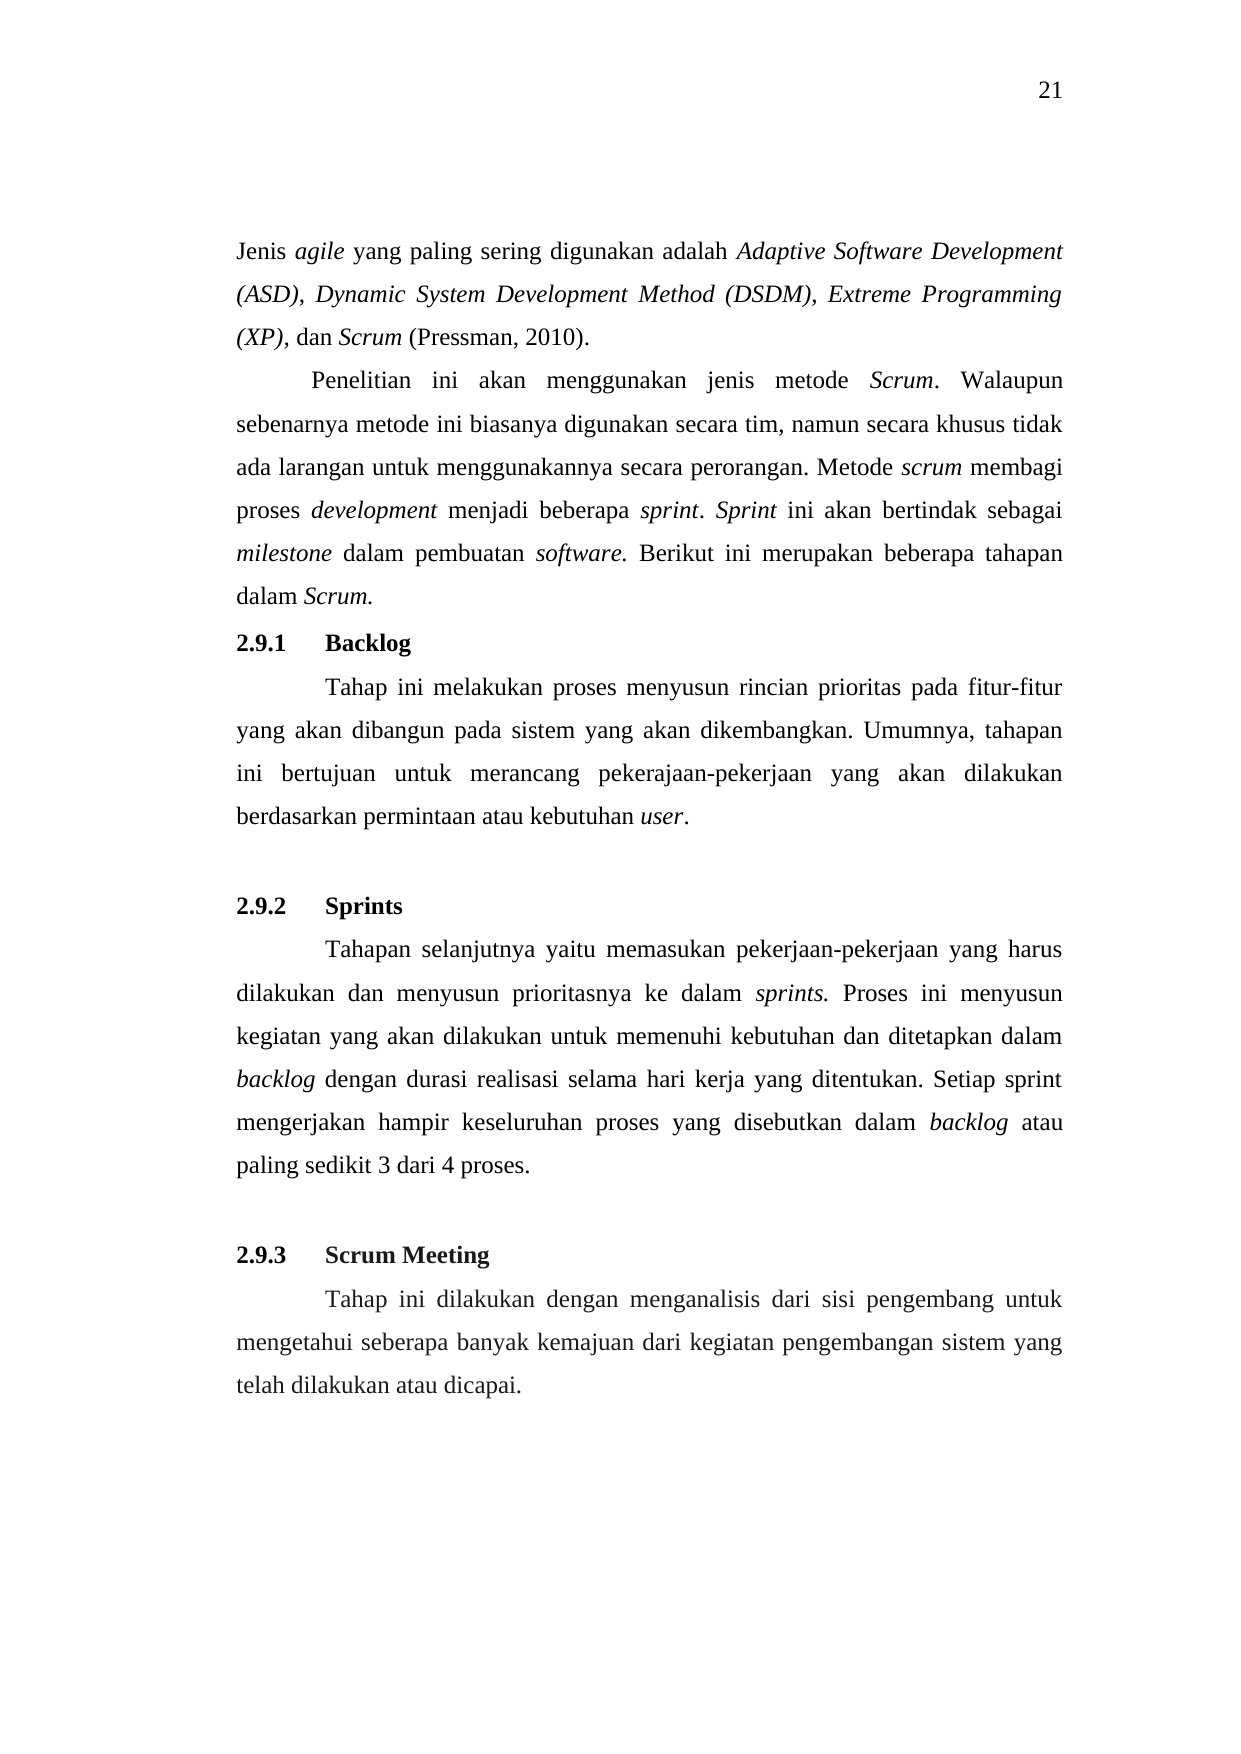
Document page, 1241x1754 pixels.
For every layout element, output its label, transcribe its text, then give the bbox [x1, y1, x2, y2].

subtitle Scrum Meeting [236, 1241, 1063, 1269]
text Tahapan selanjutnya yaitu memasukan pekerjaan-pekerjaan yang harus dilakukan dan menyusun prioritasnya ke dalam sprints. Proses ini menyusun kegiatan yang akan dilakukan untuk memenuhi kebutuhan dan ditetapkan dalam backlog dengan durasi realisasi selama hari kerja yang ditentukan. Setiap sprint mengerjakan hampir keseluruhan proses yang disebutkan dalam backlog atau paling sedikit 3 dari 4 proses. [236, 934, 1063, 1179]
subtitle Sprints [236, 891, 1063, 920]
subtitle Backlog [236, 628, 1063, 657]
text Penelitian ini akan menggunakan jenis metode Scrum. Walaupun sebenarnya metode ini biasanya digunakan secara tim, namun secara khusus tidak ada larangan untuk menggunakannya secara perorangan. Metode scrum membagi proses development menjadi beberapa sprint. Sprint ini akan bertindak sebagai milestone dalam pembuatan software. Berikut ini merupakan beberapa tahapan dalam Scrum. [236, 366, 1063, 610]
text Tahap ini melakukan proses menyusun rincian prioritas pada fitur-fitur yang akan dibangun pada sistem yang akan dikembangkan. Umumnya, tahapan ini bertujuan untuk merancang pekerajaan-pekerjaan yang akan dilakukan berdasarkan permintaan atau kebutuhan user. [236, 672, 1063, 830]
text Tahap ini dilakukan dengan menganalisis dari sisi pengembang untuk mengetahui seberapa banyak kemajuan dari kegiatan pengembangan sistem yang telah dilakukan atau dicapai. [236, 1284, 1063, 1399]
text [236, 236, 1063, 351]
